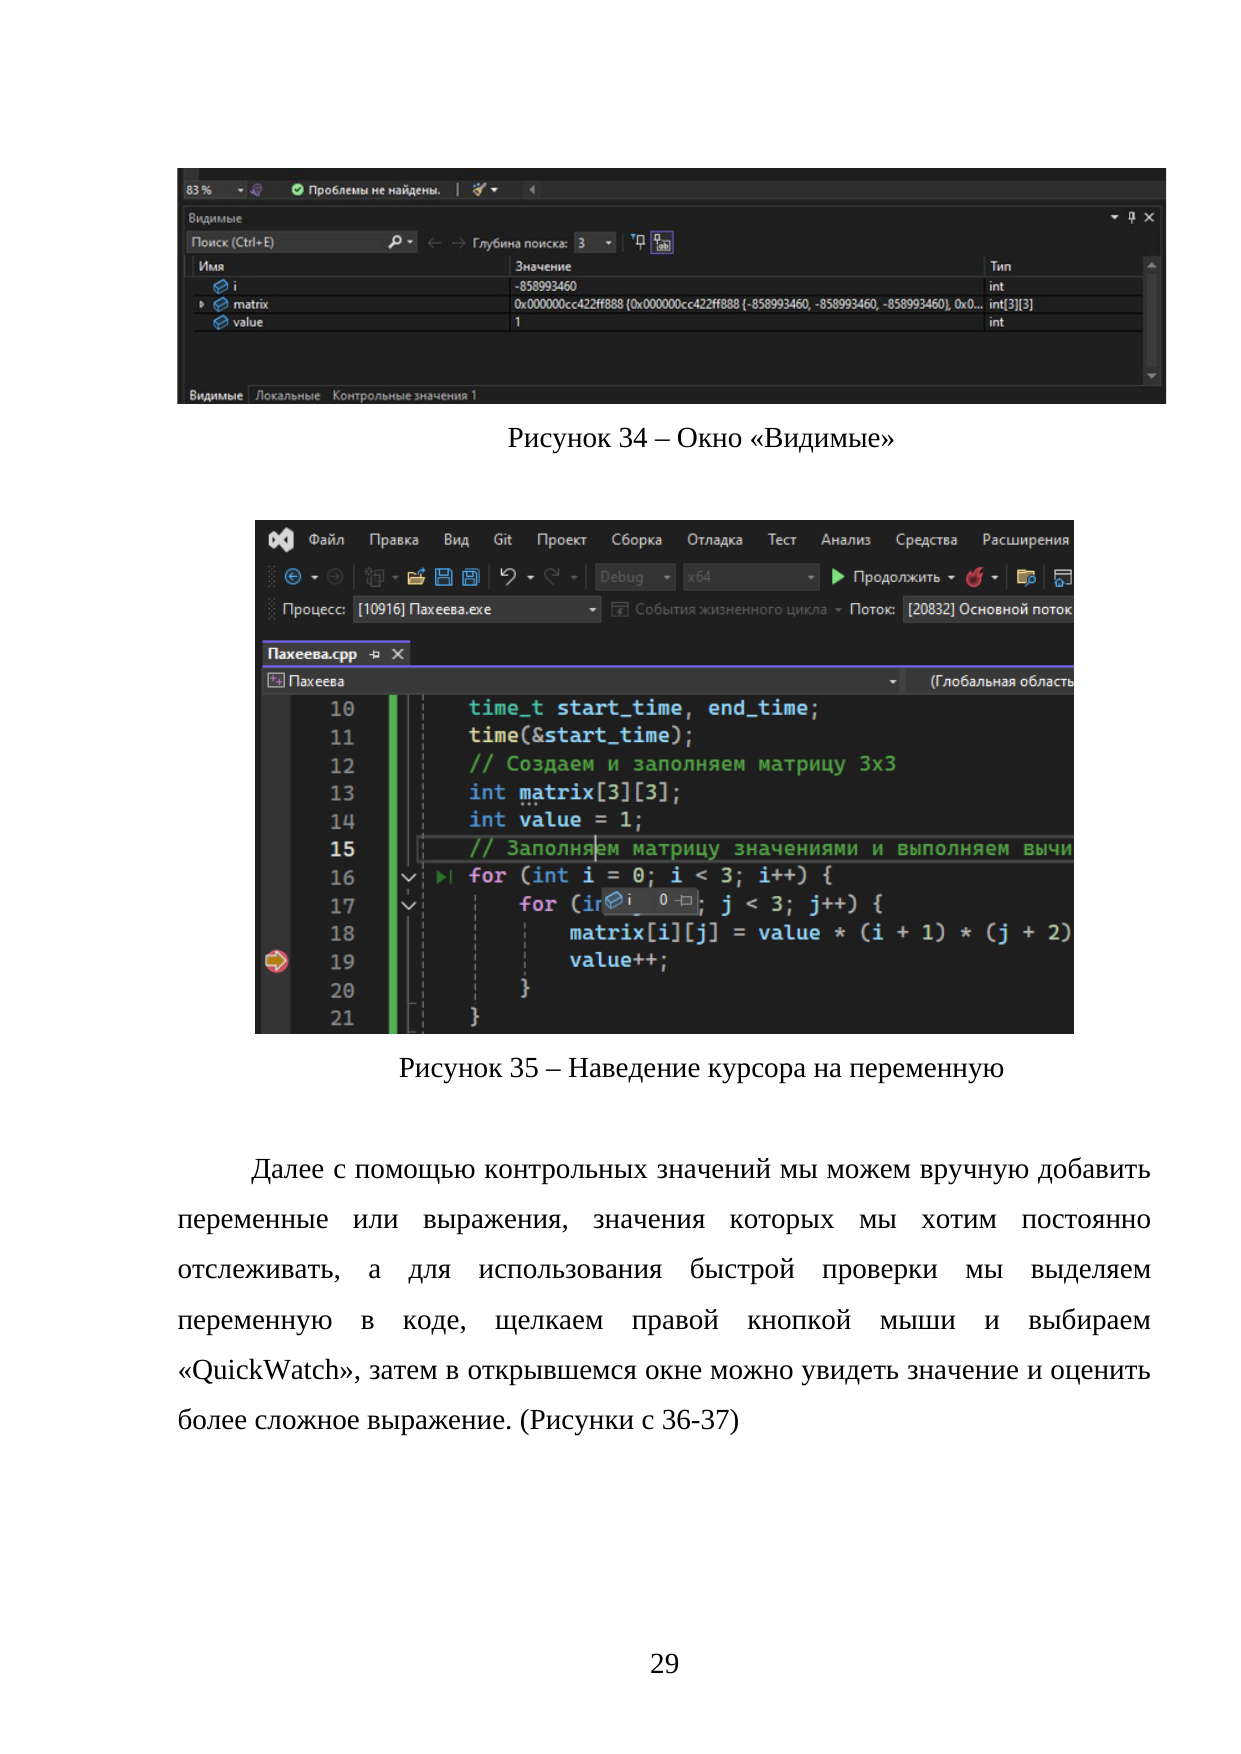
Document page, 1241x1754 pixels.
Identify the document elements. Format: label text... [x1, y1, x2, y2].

picture [177, 168, 1167, 404]
text Рисунок 34 – Окно «Видимые» [177, 420, 1152, 453]
picture [255, 520, 1074, 1034]
text Рисунок 35 – Наведение курсора на переменную [177, 1050, 1152, 1084]
text Далее с помощью контрольных значений мы можем вручную добавить переменные или выражения, значения которых мы хотим постоянно отслеживать, а для использования быстрой проверки мы выделяем переменную в коде, щелкаем правой кнопкой мыши и выбираем «QuickWatch», затем в открывшемся окне можно увидеть значение и оценить более сложное выражение. (Рисунки с 36-37) [177, 1151, 1152, 1436]
